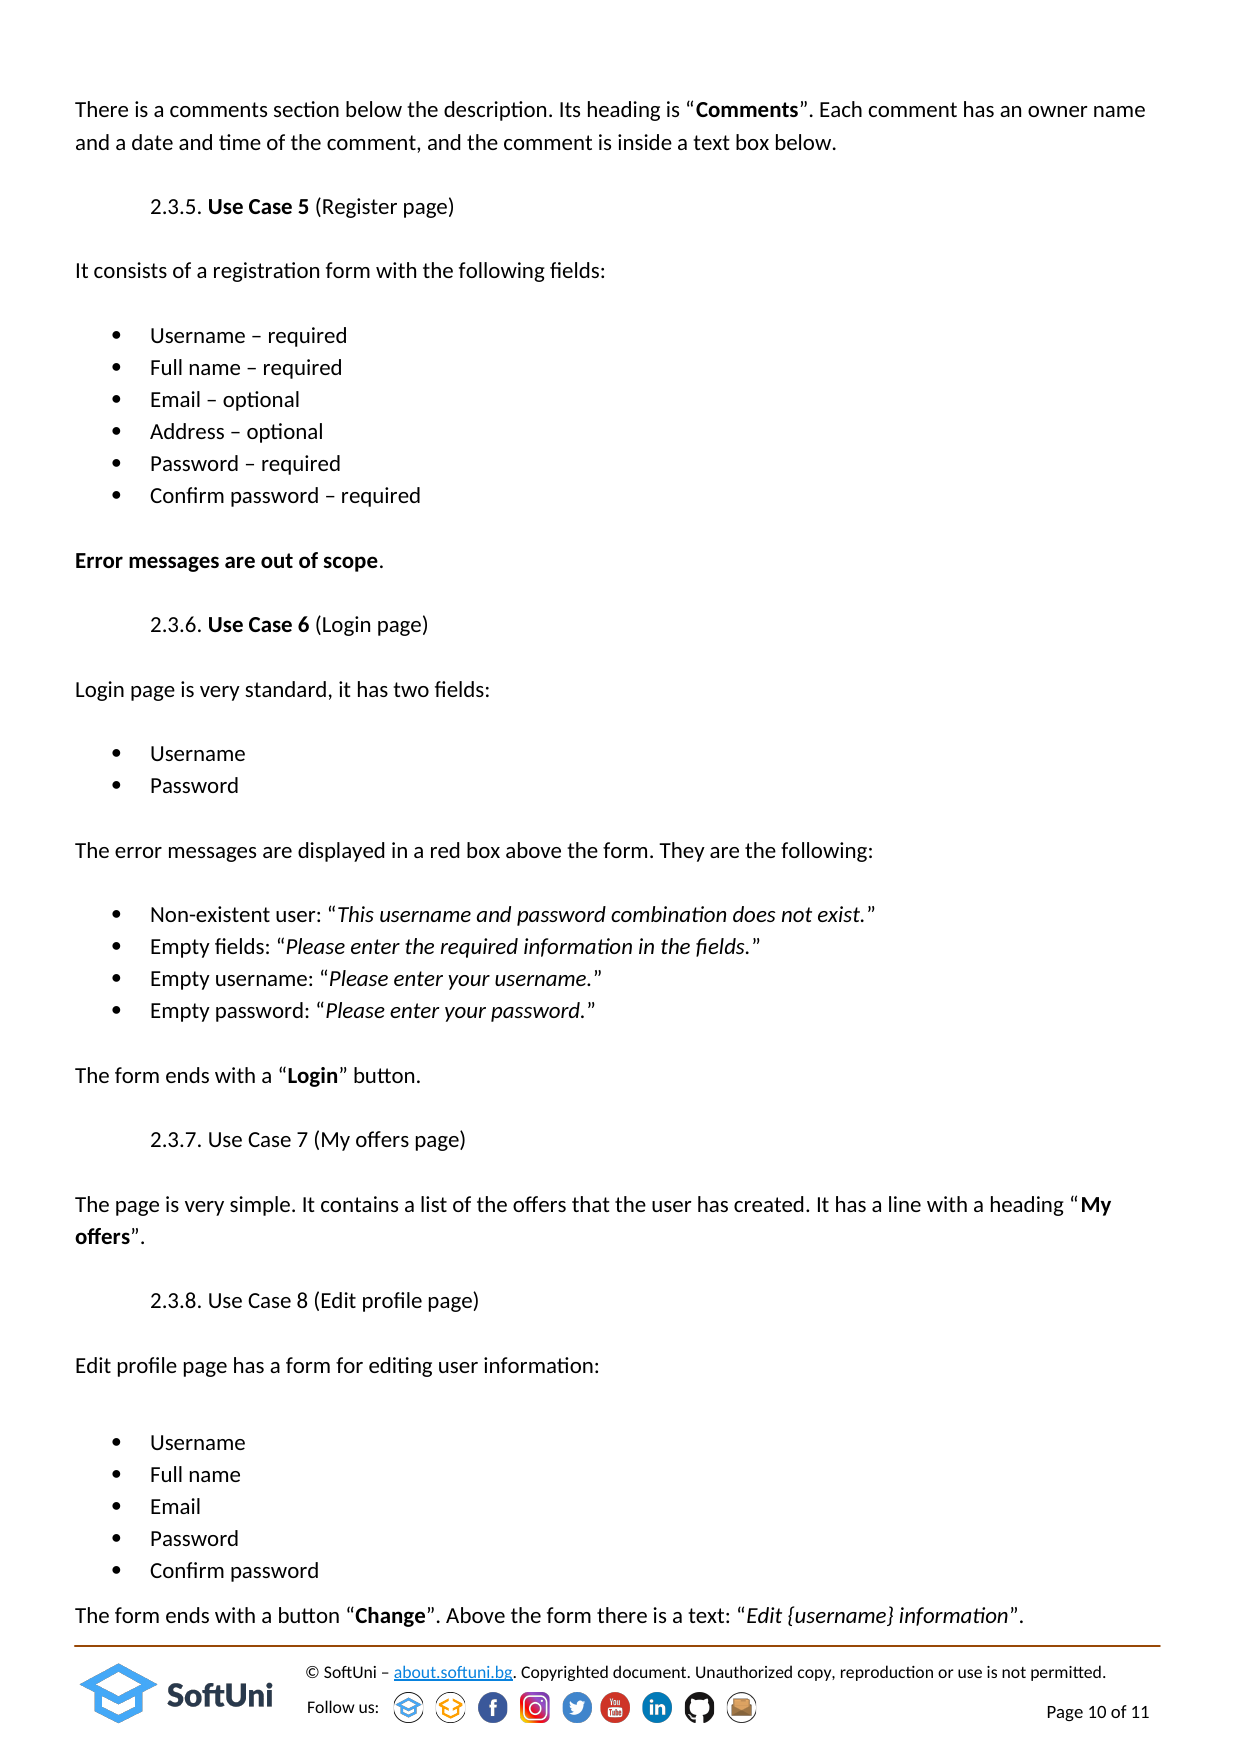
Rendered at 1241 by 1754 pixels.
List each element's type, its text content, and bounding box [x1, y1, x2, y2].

list Email – optional [112, 385, 1165, 413]
text Login page is very standard, it has two fields: [75, 675, 1165, 703]
picture [73, 1658, 279, 1729]
list Use Case 5 (Register page) [150, 192, 1165, 220]
list Empty fields: “Please enter the required information in the fields.” [112, 932, 1165, 960]
list Password – required [112, 449, 1165, 477]
list Empty password: “Please enter your password.” [112, 997, 1165, 1025]
list Non-existent user: “This username and password combination does not exist.” [112, 900, 1165, 928]
picture [600, 1692, 630, 1723]
text The form ends with a button “Change”. Above the form there is a text: “Edit {username} information”. [75, 1601, 1165, 1629]
list Use Case 7 (My offers page) [150, 1125, 1165, 1153]
picture [663, 1714, 672, 1723]
text The form ends with a “Login” button. [75, 1061, 1165, 1089]
list Address – optional [112, 417, 1165, 445]
list Confirm password – required [112, 482, 1165, 510]
list Empty username: “Please enter your username.” [112, 964, 1165, 992]
text It consists of a registration form with the following fields: [75, 256, 1165, 284]
list Use Case 8 (Edit profile page) [150, 1286, 1165, 1314]
picture [726, 1692, 757, 1723]
list Email [112, 1492, 1165, 1520]
list Username [112, 1428, 1165, 1456]
picture [656, 1705, 665, 1714]
list Confirm password [112, 1556, 1165, 1584]
list Full name [112, 1460, 1165, 1488]
picture [478, 1692, 508, 1723]
picture [562, 1692, 592, 1723]
picture [642, 1714, 651, 1723]
list Username [112, 739, 1165, 767]
picture [520, 1692, 550, 1723]
picture [393, 1692, 424, 1723]
list Password [112, 771, 1165, 799]
picture [435, 1692, 466, 1723]
list Full name – required [112, 353, 1165, 381]
list Password [112, 1524, 1165, 1552]
list Use Case 6 (Login page) [150, 610, 1165, 638]
list Username – required [112, 321, 1165, 349]
picture [642, 1692, 651, 1701]
text Error messages are out of scope. [75, 546, 1165, 574]
text Edit profile page has a form for editing user information: [75, 1351, 1165, 1379]
text The error messages are displayed in a red box above the form. They are the following: [75, 836, 1165, 864]
text The page is very simple. It contains a list of the offers that the user has created. It has a line with a heading “My offers”. [75, 1190, 1165, 1250]
picture [684, 1692, 715, 1723]
picture [663, 1692, 672, 1701]
text There is a comments section below the description. Its heading is “Comments”. Each comment has an owner name and a date and time of the comment, and the comment is inside a text box below. [75, 95, 1165, 188]
